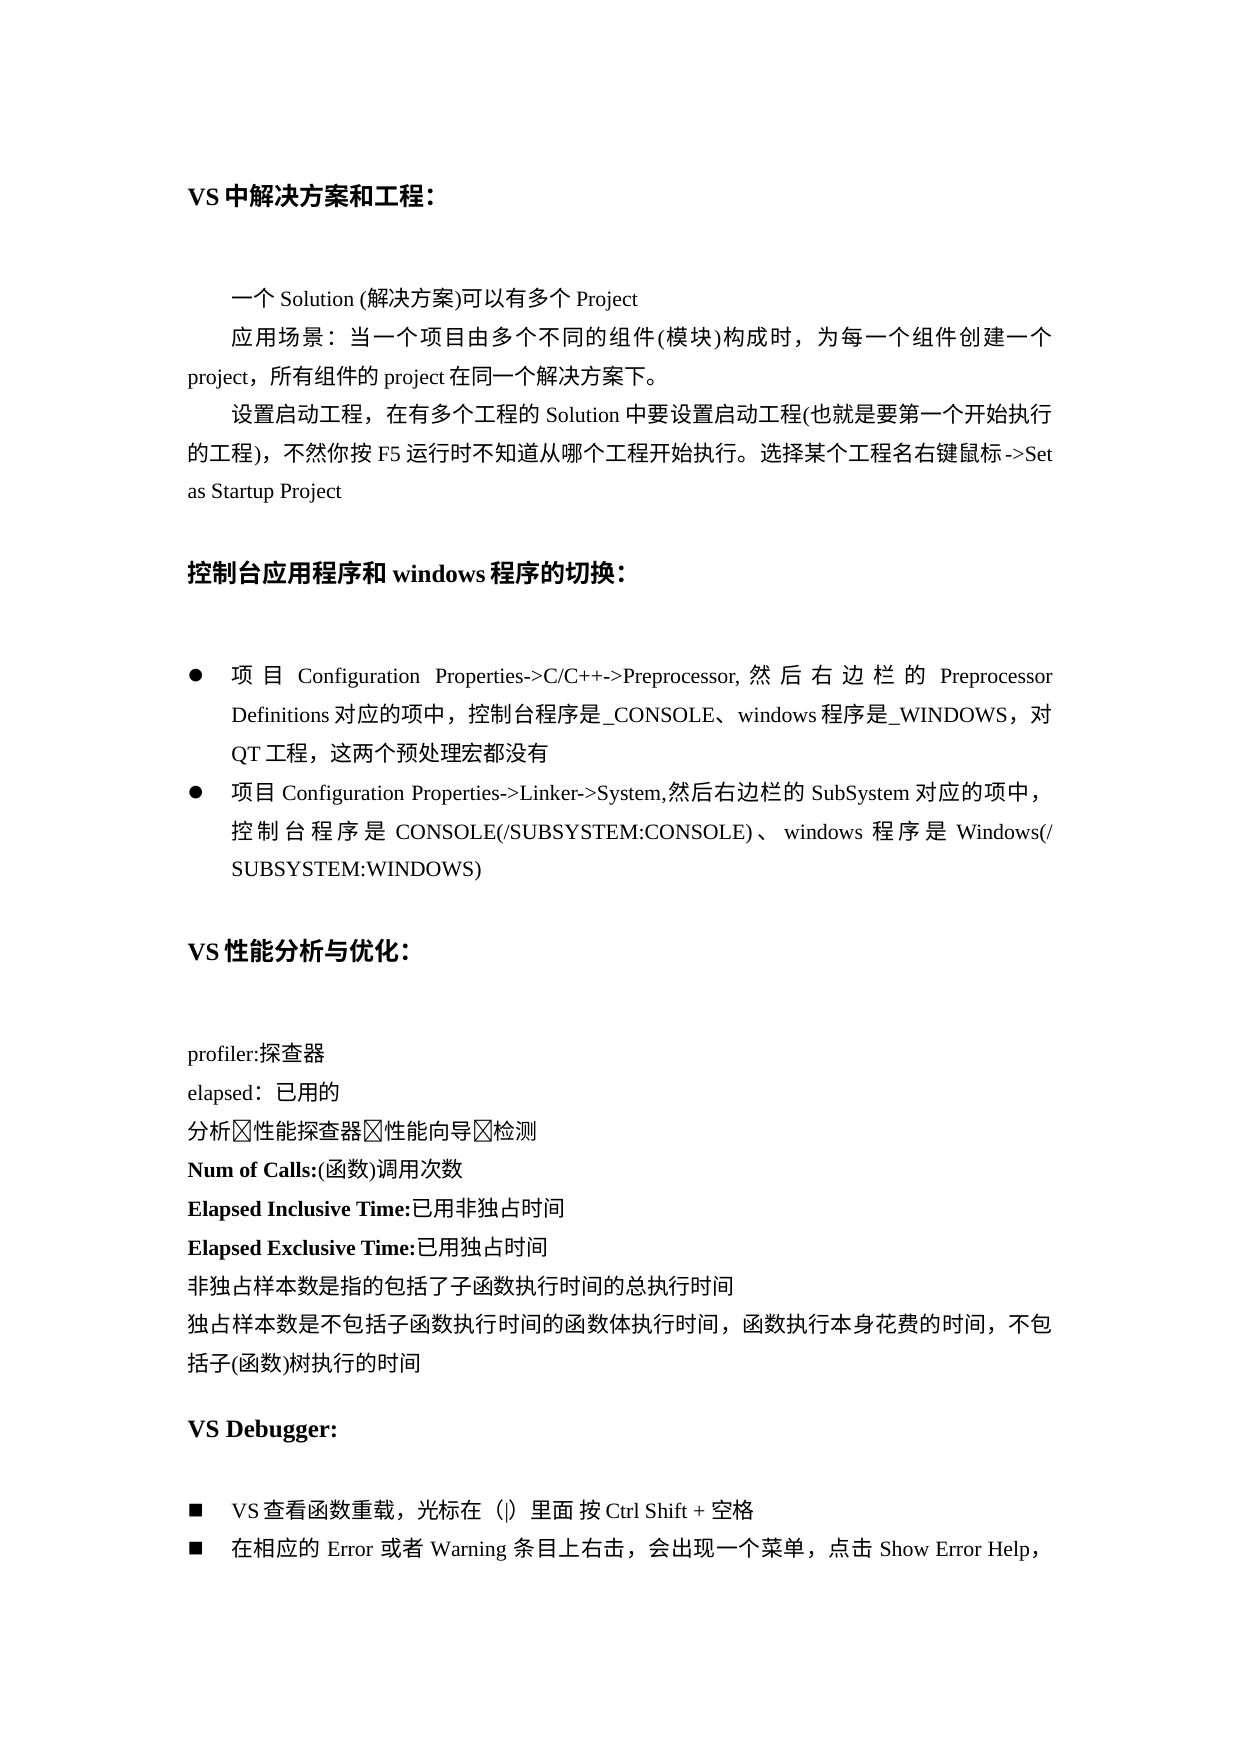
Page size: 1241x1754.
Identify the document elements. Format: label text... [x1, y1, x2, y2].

text 分析性能探查器性能向导检测 [187, 1113, 1053, 1146]
list VS查看函数重载，光标在（|）里面 按Ctrl Shift + 空格 [187, 1492, 1053, 1525]
text 应用场景：当一个项目由多个不同的组件(模块)构成时，为每一个组件创建一个project，所有组件的project在同一个解决方案下。 [187, 319, 1053, 391]
text 独占样本数是不包括子函数执行时间的函数体执行时间，函数执行本身花费的时间，不包括子(函数)树执行的时间 [187, 1307, 1053, 1378]
subtitle VS性能分析与优化： [187, 917, 1053, 982]
list 项目Configuration Properties->Linker->System,然后右边栏的SubSystem对应的项中，控制台程序是CONSOLE(/SUBSYSTEM:CONSOLE)、windows程序是Windows(/SUBSYSTEM:WINDOWS) [187, 775, 1053, 885]
subtitle 控制台应用程序和windows程序的切换： [187, 539, 1053, 604]
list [187, 1531, 1053, 1563]
text Elapsed Exclusive Time:已用独占时间 [187, 1229, 1053, 1262]
text 一个 Solution (解决方案)可以有多个 Project [187, 281, 1053, 313]
text Num of Calls:(函数)调用次数 [187, 1152, 1053, 1184]
text 设置启动工程，在有多个工程的 Solution 中要设置启动工程(也就是要第一个开始执行的工程)，不然你按 F5 运行时不知道从哪个工程开始执行。选择某个工程名右键鼠标->Set as Startup Project [187, 397, 1053, 507]
subtitle VS Debugger: [187, 1412, 1053, 1444]
subtitle VS中解决方案和工程： [187, 162, 1053, 227]
list 项目Configuration Properties->C/C++->Preprocessor,然后右边栏的Preprocessor Definitions对应的项中，控制台程序是_CONSOLE、windows程序是_WINDOWS，对QT工程，这两个预处理宏都没有 [187, 658, 1053, 768]
text 非独占样本数是指的包括了子函数执行时间的总执行时间 [187, 1268, 1053, 1301]
text Elapsed Inclusive Time:已用非独占时间 [187, 1191, 1053, 1223]
text profiler:探查器 [187, 1036, 1053, 1068]
text elapsed：已用的 [187, 1074, 1053, 1107]
